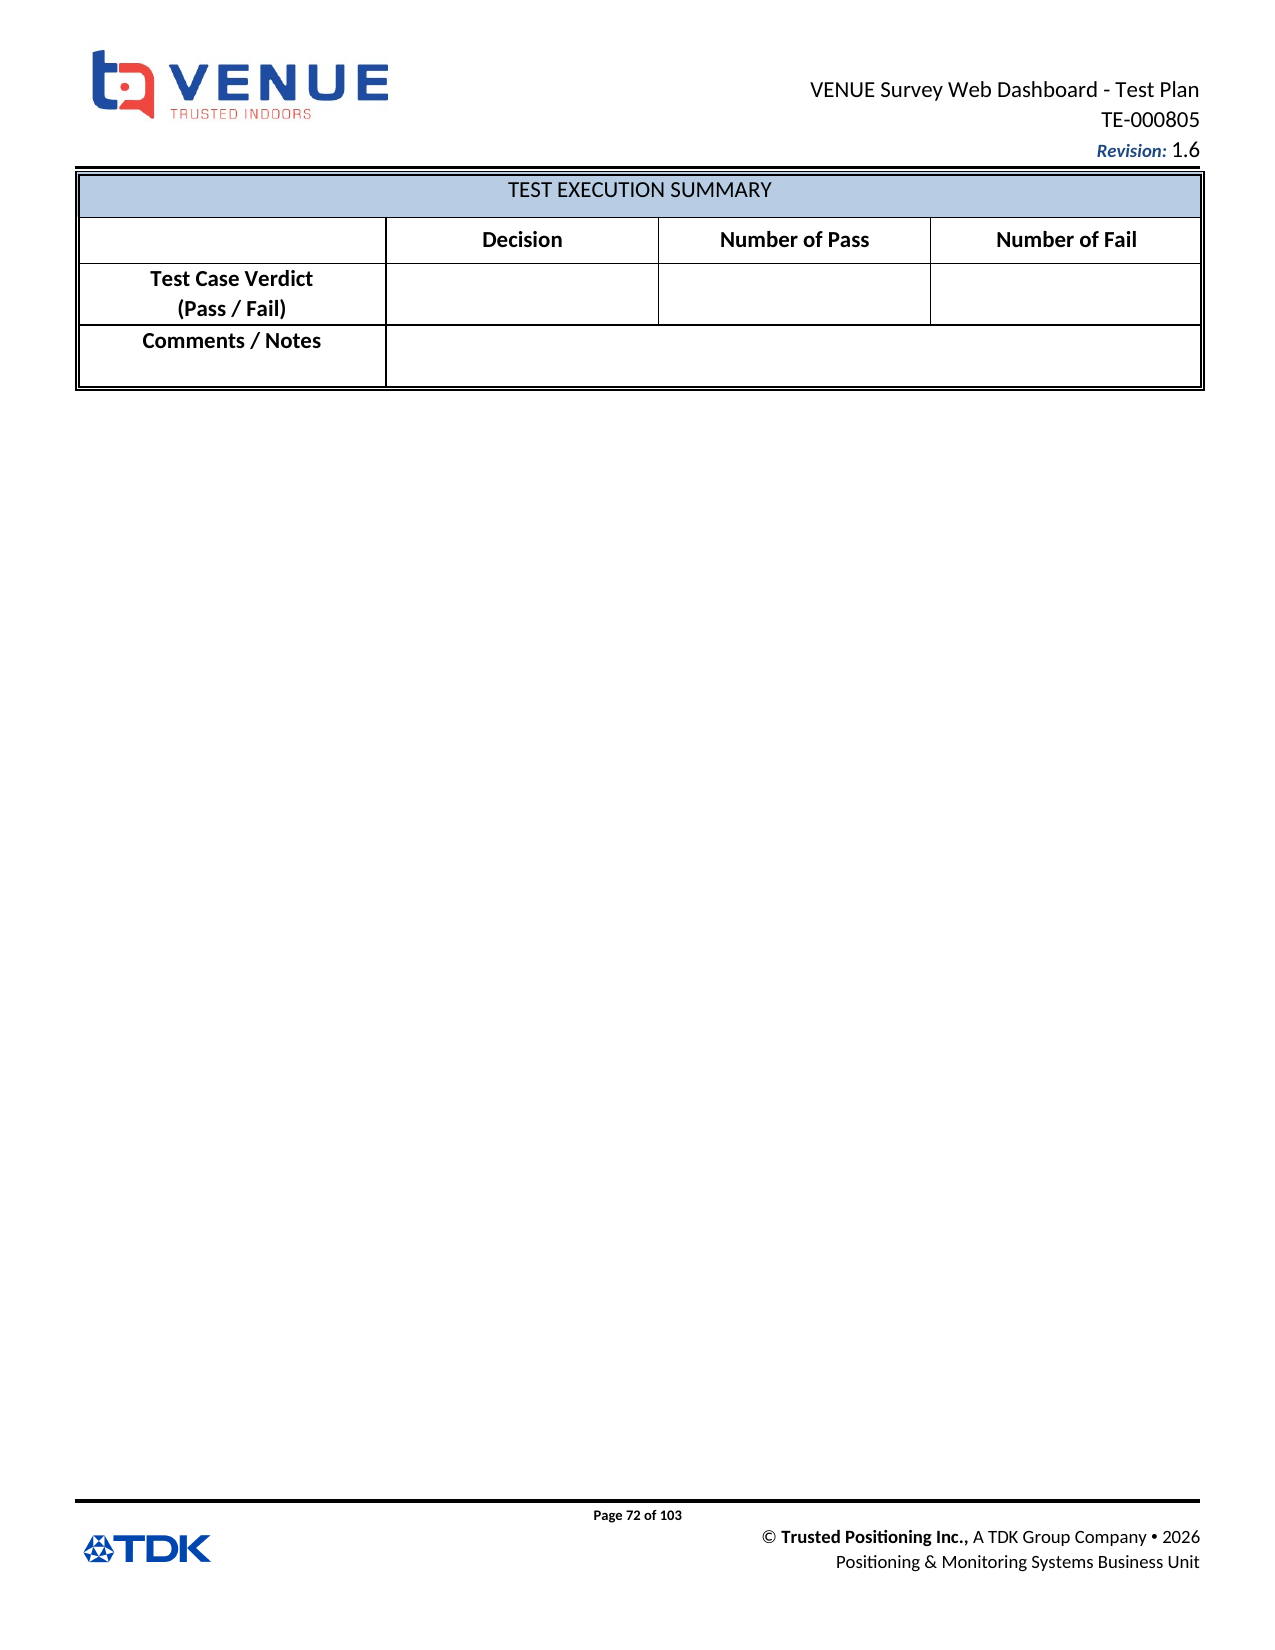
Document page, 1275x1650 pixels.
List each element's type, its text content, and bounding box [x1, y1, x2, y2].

picture [75, 30, 403, 131]
table_cell [80, 218, 385, 262]
picture [75, 1527, 219, 1567]
table_cell Number of Fail [931, 218, 1200, 262]
table_cell [387, 326, 1200, 386]
table_cell [659, 264, 930, 324]
table_cell Comments / Notes [80, 326, 385, 386]
table_cell [931, 264, 1200, 324]
table_cell Decision [387, 218, 658, 262]
table_cell Test Case Verdict (Pass / Fail) [80, 264, 385, 324]
table_cell [387, 264, 658, 324]
table_header Test Execution SUMMARY [80, 176, 1200, 217]
table_cell Number of Pass [659, 218, 930, 262]
